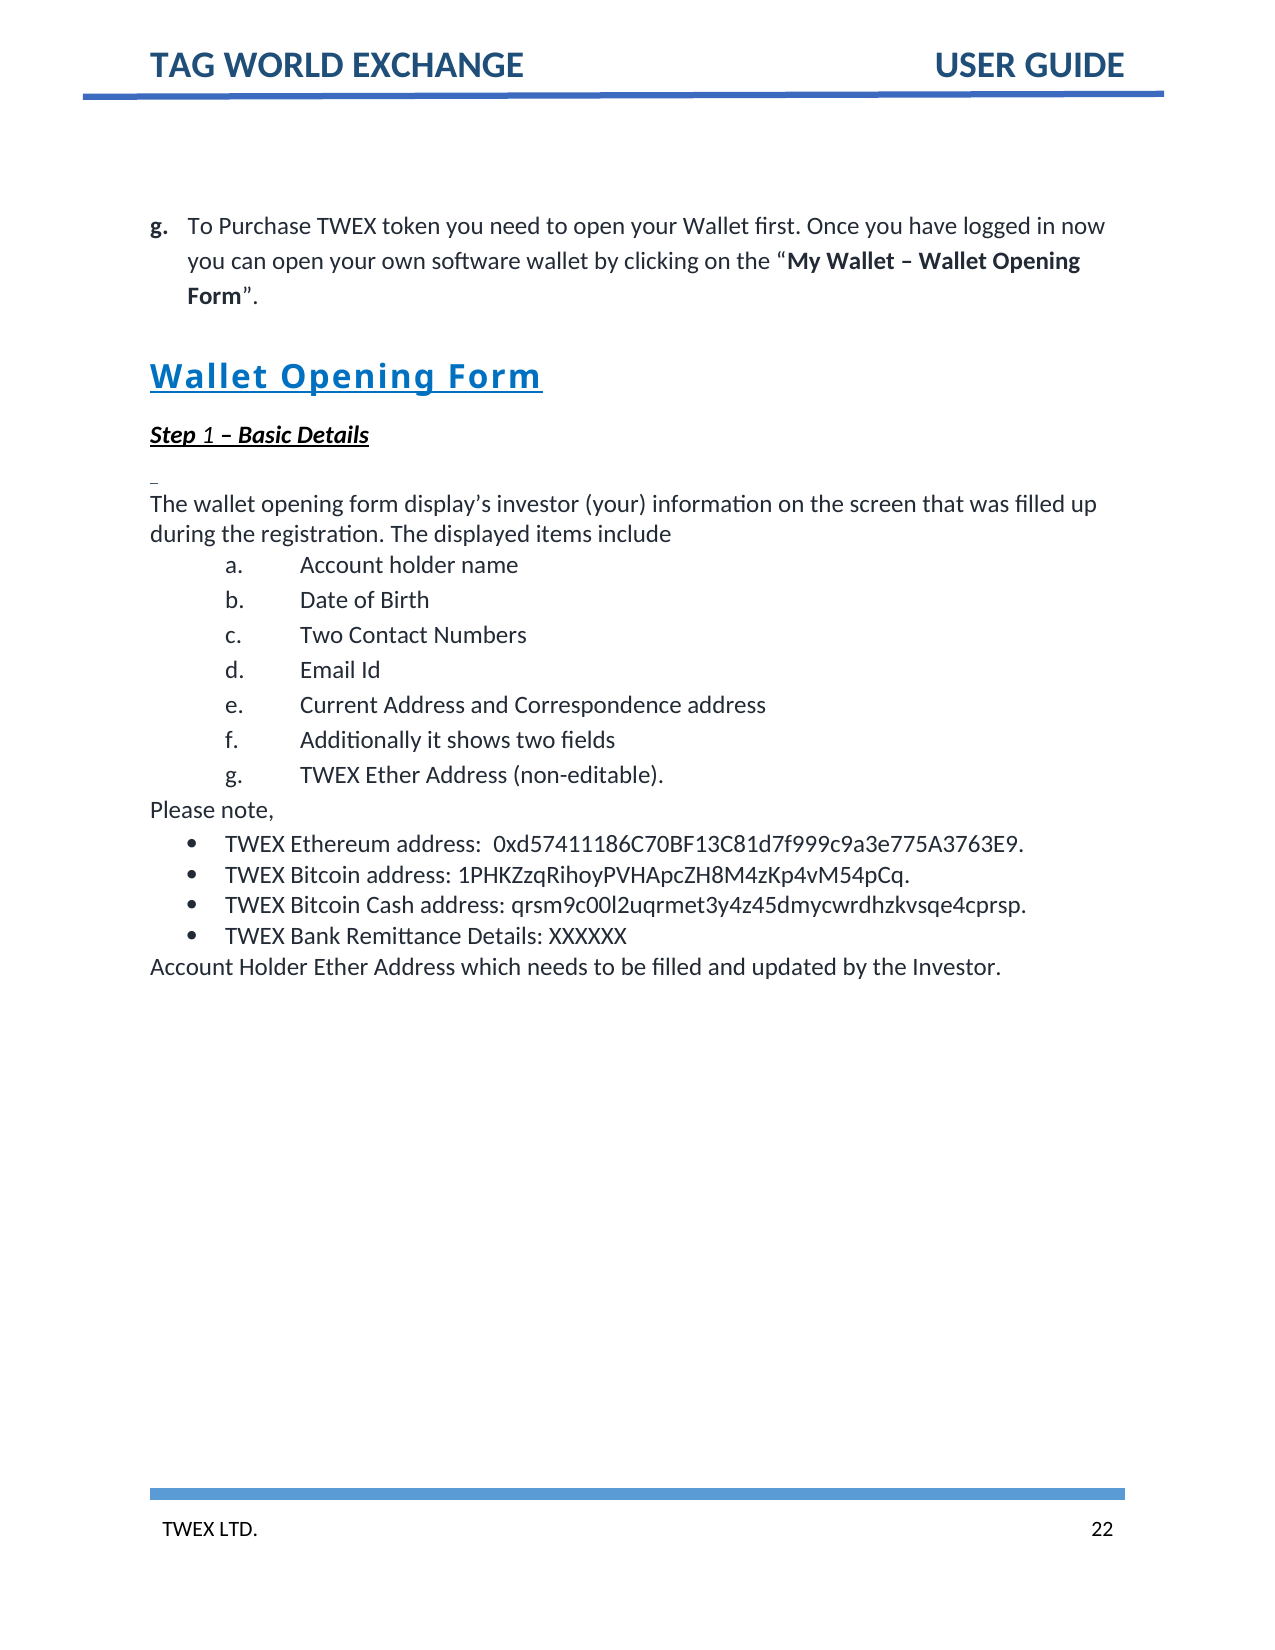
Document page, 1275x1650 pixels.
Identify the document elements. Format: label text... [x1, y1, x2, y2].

subtitle Wallet Opening Form [150, 353, 1125, 398]
list TWEX Bank Remittance Details: XXXXXX [187, 920, 1125, 951]
list Two Contact Numbers [225, 619, 1125, 649]
list To Purchase TWEX token you need to open your Wallet first. Once you have logged in now you can open your own software wallet by clicking on the “My Wallet – Wallet Opening Form”. [150, 210, 1125, 311]
list Current Address and Correspondence address [225, 689, 1125, 719]
text Account Holder Ether Address which needs to be filled and updated by the Investor. [150, 951, 1125, 981]
list Additionally it shows two fields [225, 724, 1125, 754]
list TWEX Bitcoin Cash address: qrsm9c00l2uqrmet3y4z45dmycwrdhzkvsqe4cprsp. [187, 890, 1125, 920]
list Account holder name [225, 549, 1125, 579]
list Email Id [225, 654, 1125, 684]
subtitle Step 1 – Basic Details [150, 419, 1125, 449]
list Date of Birth [225, 584, 1125, 614]
list TWEX Bitcoin address: 1PHKZzqRihoyPVHApcZH8M4zKp4vM54pCq. [187, 859, 1125, 890]
list TWEX Ethereum address: 0xd57411186C70BF13C81d7f999c9a3e775A3763E9. [187, 829, 1125, 859]
text Please note, [150, 794, 1125, 824]
list TWEX Ether Address (non-editable). [225, 759, 1125, 789]
list The wallet opening form display’s investor (your) information on the screen that was filled up during the registration. The displayed items include [150, 488, 1125, 549]
